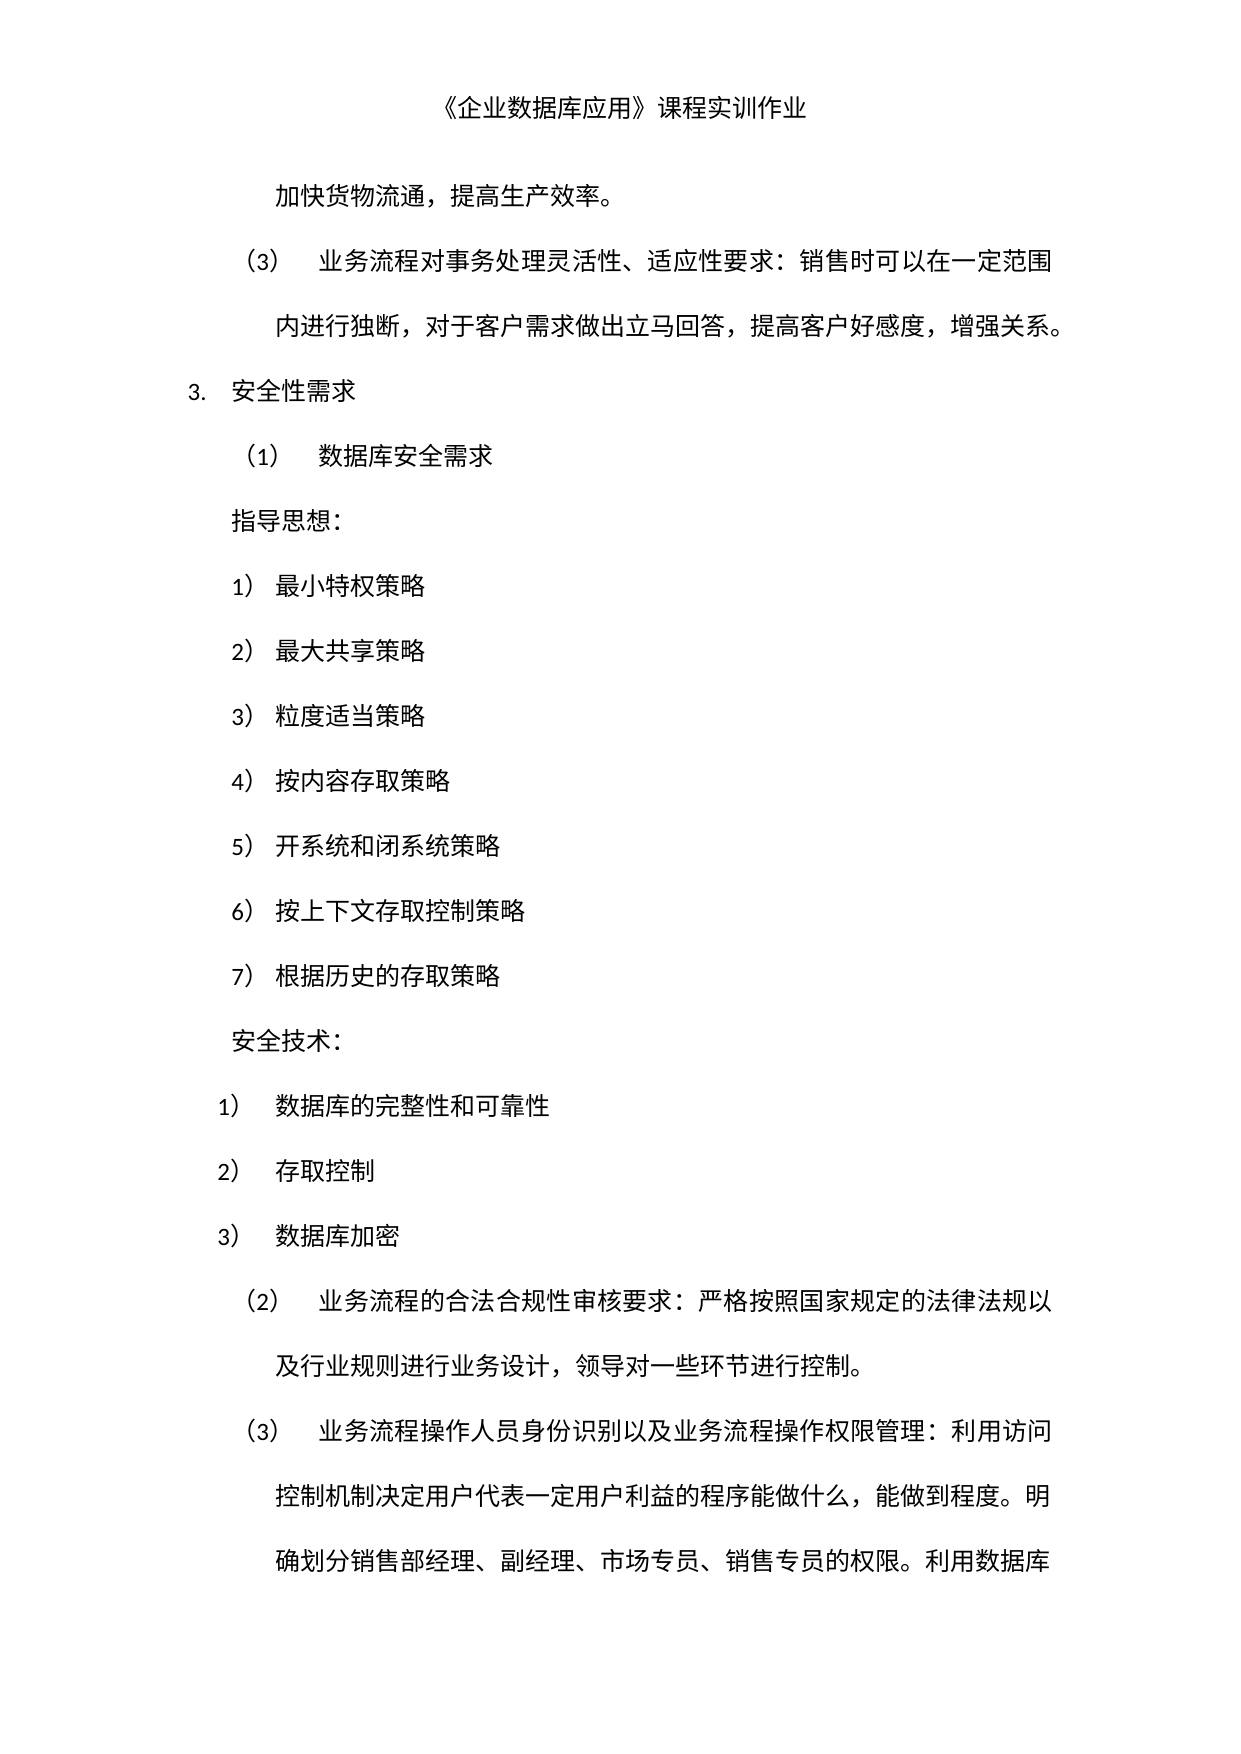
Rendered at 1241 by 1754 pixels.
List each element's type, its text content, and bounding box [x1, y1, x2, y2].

list 根据历史的存取策略 [231, 942, 1053, 1007]
list 按上下文存取控制策略 [231, 877, 1053, 942]
list 粒度适当策略 [231, 682, 1053, 747]
list 最小特权策略 [231, 552, 1053, 617]
list 安全性需求 [187, 357, 1053, 422]
list 按内容存取策略 [231, 747, 1053, 812]
list 最大共享策略 [231, 617, 1053, 682]
list 数据库的完整性和可靠性 [217, 1072, 1053, 1137]
list 存取控制 [217, 1137, 1053, 1202]
list 开系统和闭系统策略 [231, 812, 1053, 877]
list 业务流程对事务处理灵活性、适应性要求：销售时可以在一定范围内进行独断，对于客户需求做出立马回答，提高客户好感度，增强关系。 [231, 227, 1053, 357]
list 业务流程的合法合规性审核要求：严格按照国家规定的法律法规以及行业规则进行业务设计，领导对一些环节进行控制。 [231, 1267, 1053, 1397]
text 安全技术： [231, 1007, 1053, 1072]
list 数据库加密 [217, 1202, 1053, 1267]
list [231, 162, 1053, 227]
text 指导思想： [231, 487, 1053, 552]
list 数据库安全需求 [231, 422, 1053, 487]
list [231, 1397, 1053, 1592]
